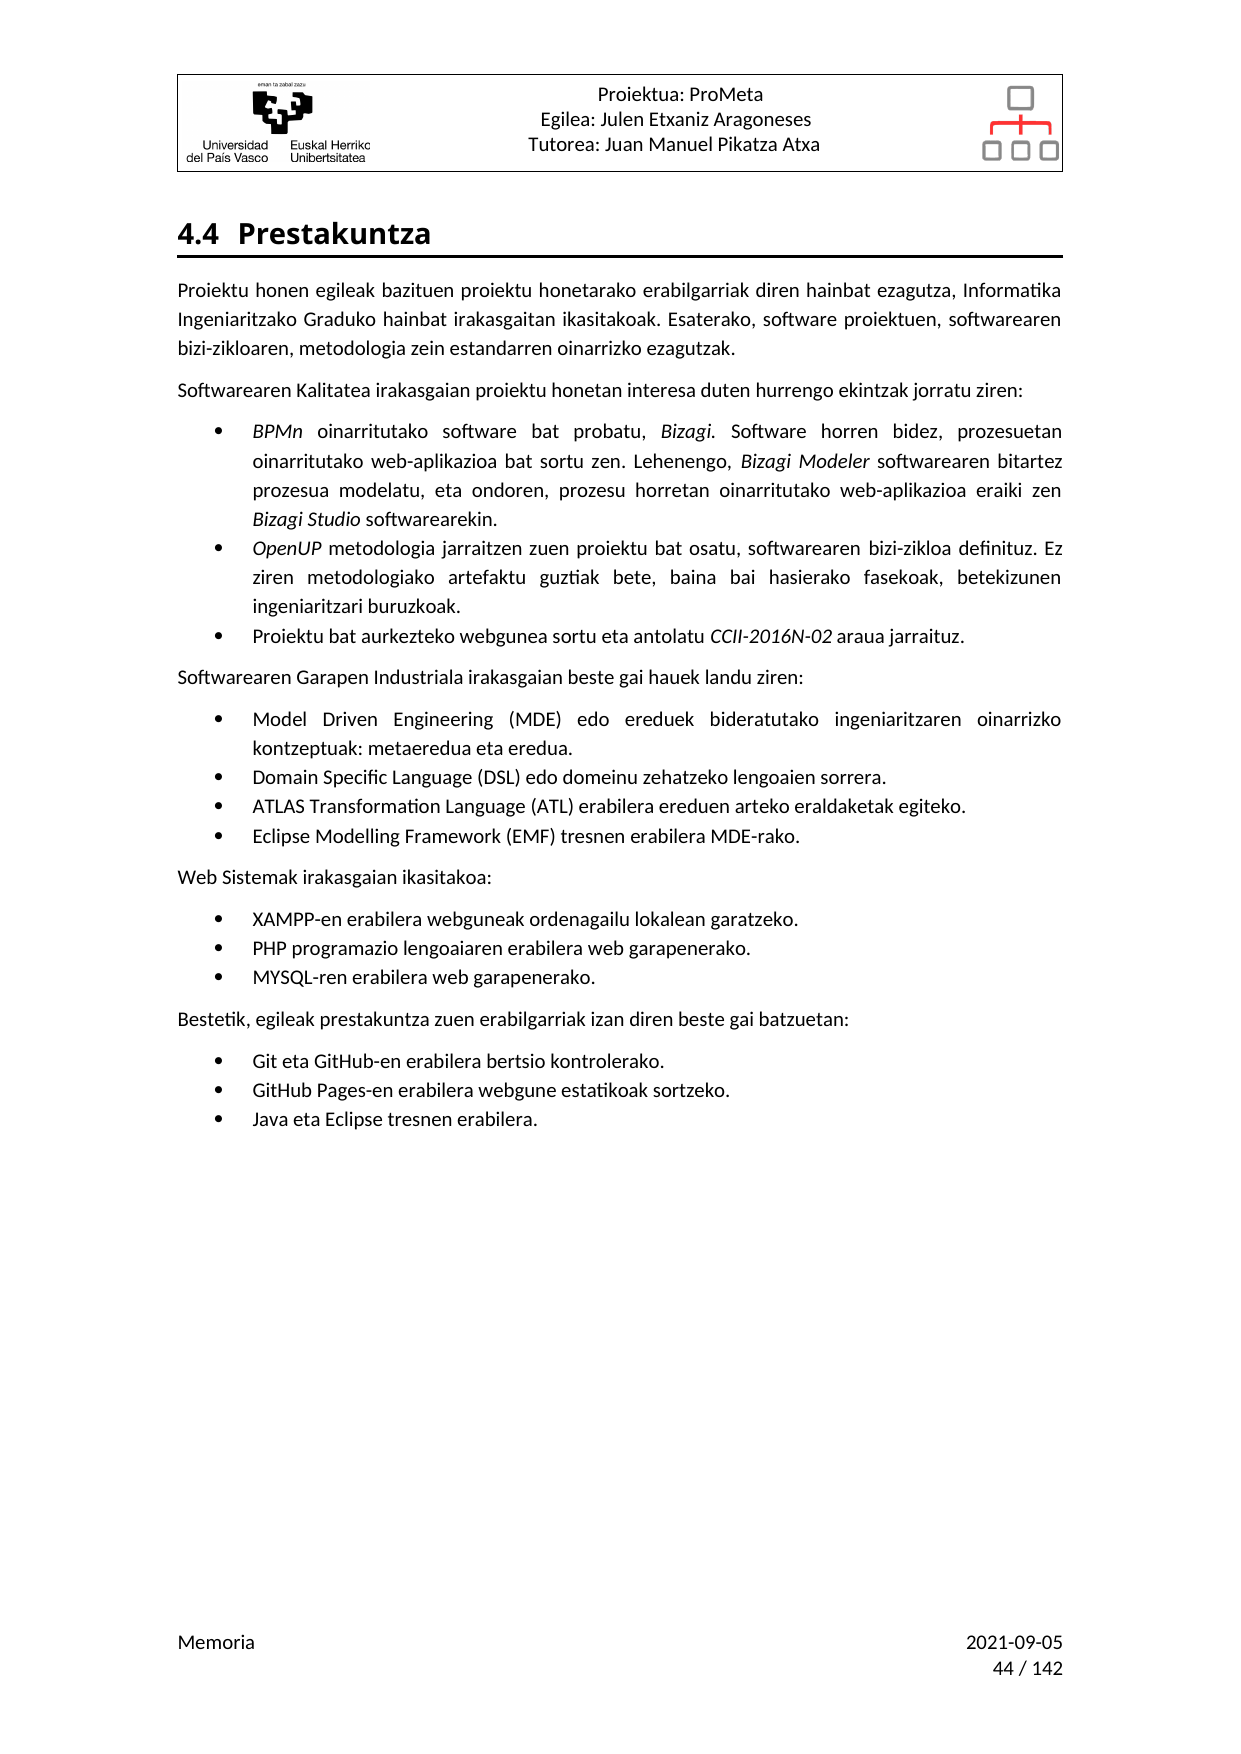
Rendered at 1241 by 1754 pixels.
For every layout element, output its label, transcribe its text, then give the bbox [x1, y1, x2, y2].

list Domain Specific Language (DSL) edo domeinu zehatzeko lengoaien sorrera. [215, 764, 1063, 790]
text Web Sistemak irakasgaian ikasitakoa: [177, 864, 1063, 890]
text Softwarearen Kalitatea irakasgaian proiektu honetan interesa duten hurrengo ekintzak jorratu ziren: [177, 377, 1063, 402]
list BPMn oinarritutako software bat probatu, Bizagi. Software horren bidez, prozesuetan oinarritutako web-aplikazioa bat sortu zen. Lehenengo, Bizagi Modeler softwarearen bitartez prozesua modelatu, eta ondoren, prozesu horretan oinarritutako web-aplikazioa eraiki zen Bizagi Studio softwarearekin. [215, 419, 1063, 532]
text Proiektu honen egileak bazituen proiektu honetarako erabilgarriak diren hainbat ezagutza, Informatika Ingeniaritzako Graduko hainbat irakasgaitan ikasitakoak. Esaterako, software proiektuen, softwarearen bizi-zikloaren, metodologia zein estandarren oinarrizko ezagutzak. [177, 277, 1063, 361]
list PHP programazio lengoaiaren erabilera web garapenerako. [215, 935, 1063, 961]
subtitle Prestakuntza [177, 214, 1063, 255]
list Eclipse Modelling Framework (EMF) tresnen erabilera MDE-rako. [215, 823, 1063, 848]
list XAMPP-en erabilera webguneak ordenagailu lokalean garatzeko. [215, 906, 1063, 932]
list GitHub Pages-en erabilera webgune estatikoak sortzeko. [215, 1077, 1063, 1102]
list ATLAS Transformation Language (ATL) erabilera ereduen arteko eraldaketak egiteko. [215, 794, 1063, 819]
list OpenUP metodologia jarraitzen zuen proiektu bat osatu, softwarearen bizi-zikloa definituz. Ez ziren metodologiako artefaktu guztiak bete, baina bai hasierako fasekoak, betekizunen ingeniaritzari buruzkoak. [215, 535, 1063, 619]
list Proiektu bat aurkezteko webgunea sortu eta antolatu CCII-2016N-02 araua jarraituz. [215, 623, 1063, 648]
list MYSQL-ren erabilera web garapenerako. [215, 964, 1063, 990]
picture [978, 80, 1060, 162]
text Bestetik, egileak prestakuntza zuen erabilgarriak izan diren beste gai batzuetan: [177, 1006, 1063, 1032]
list Java eta Eclipse tresnen erabilera. [215, 1106, 1063, 1132]
list Model Driven Engineering (MDE) edo ereduek bideratutako ingeniaritzaren oinarrizko kontzeptuak: metaeredua eta eredua. [215, 706, 1063, 761]
list Git eta GitHub-en erabilera bertsio kontrolerako. [215, 1048, 1063, 1073]
text Softwarearen Garapen Industriala irakasgaian beste gai hauek landu ziren: [177, 664, 1063, 690]
picture [182, 81, 370, 162]
